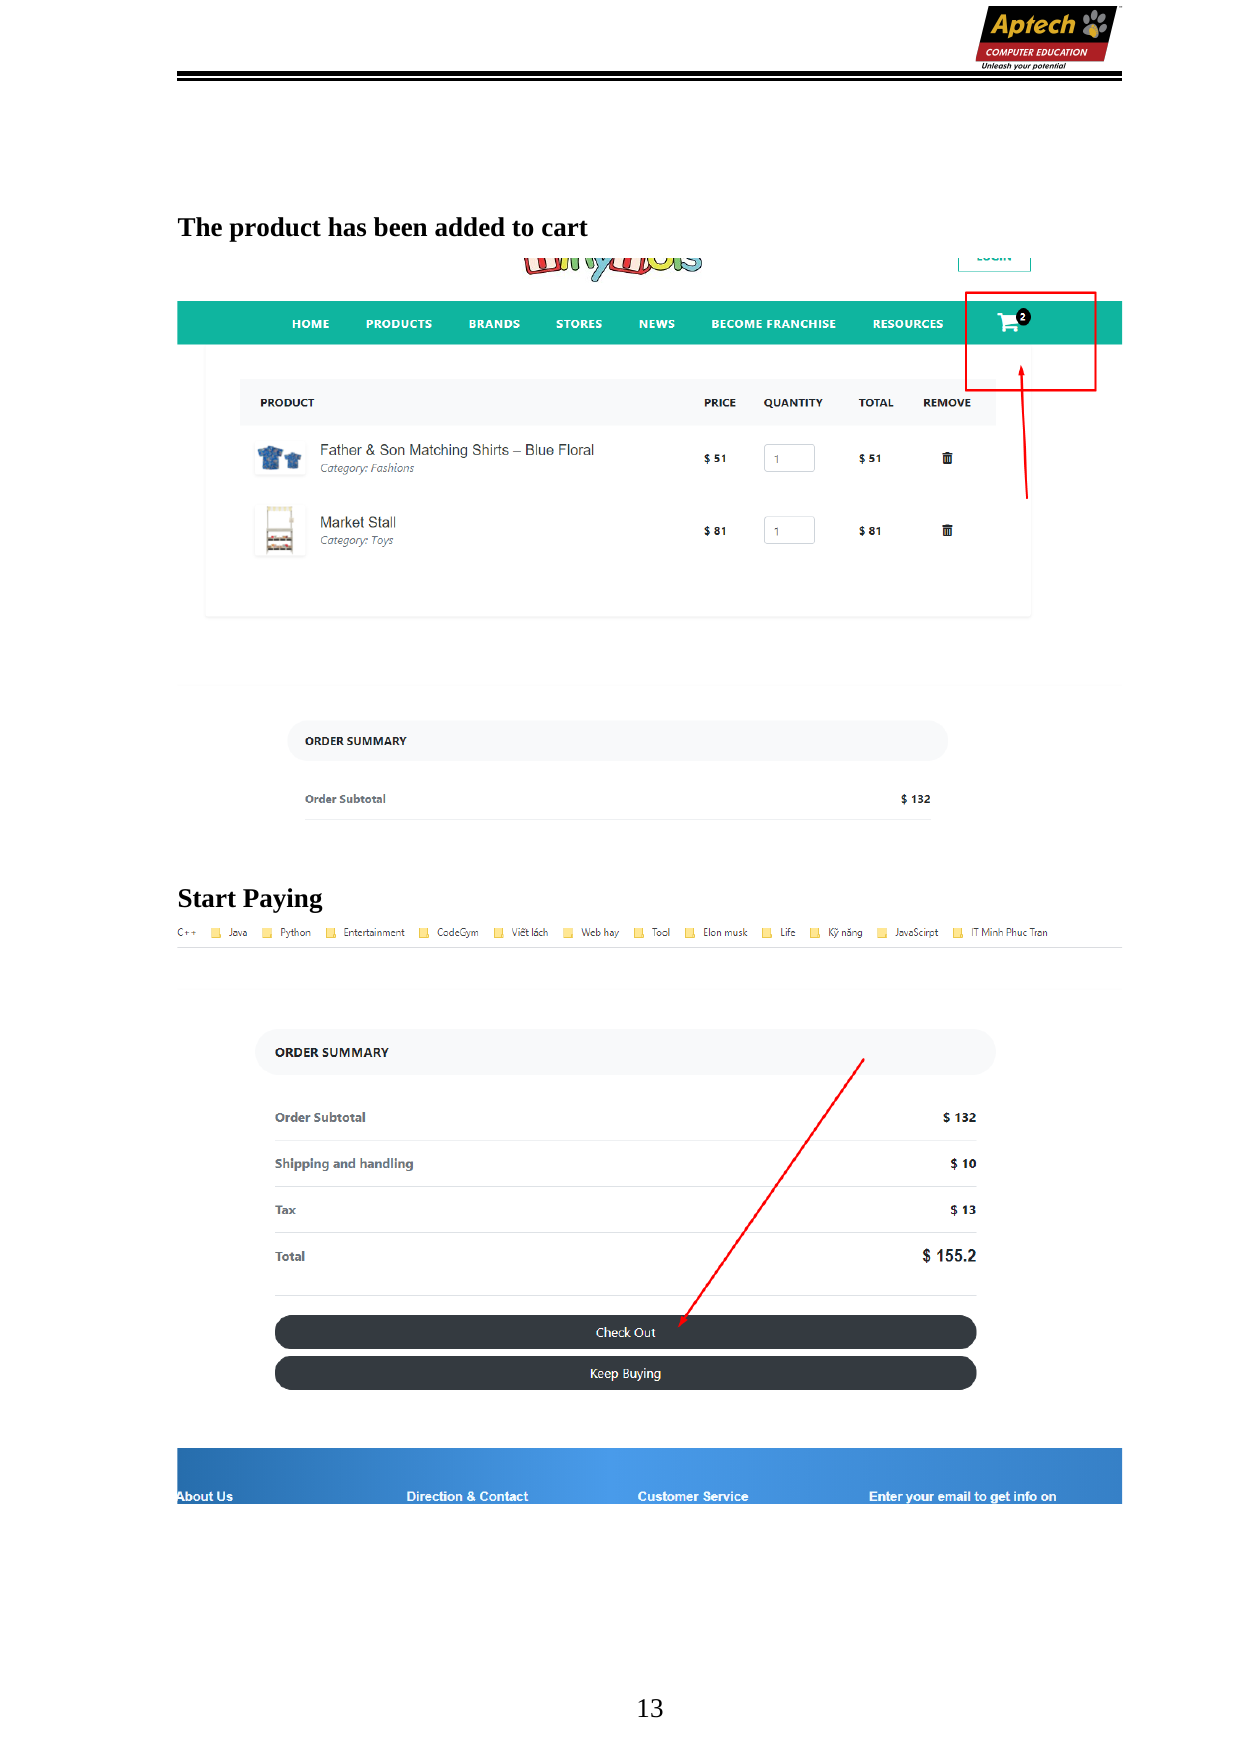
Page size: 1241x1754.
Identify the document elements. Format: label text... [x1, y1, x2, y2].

picture [975, 6, 1123, 70]
picture [177, 928, 1123, 1504]
text The product has been added to cart [177, 211, 1122, 258]
picture [177, 258, 1123, 820]
text Start Paying [177, 882, 1122, 913]
